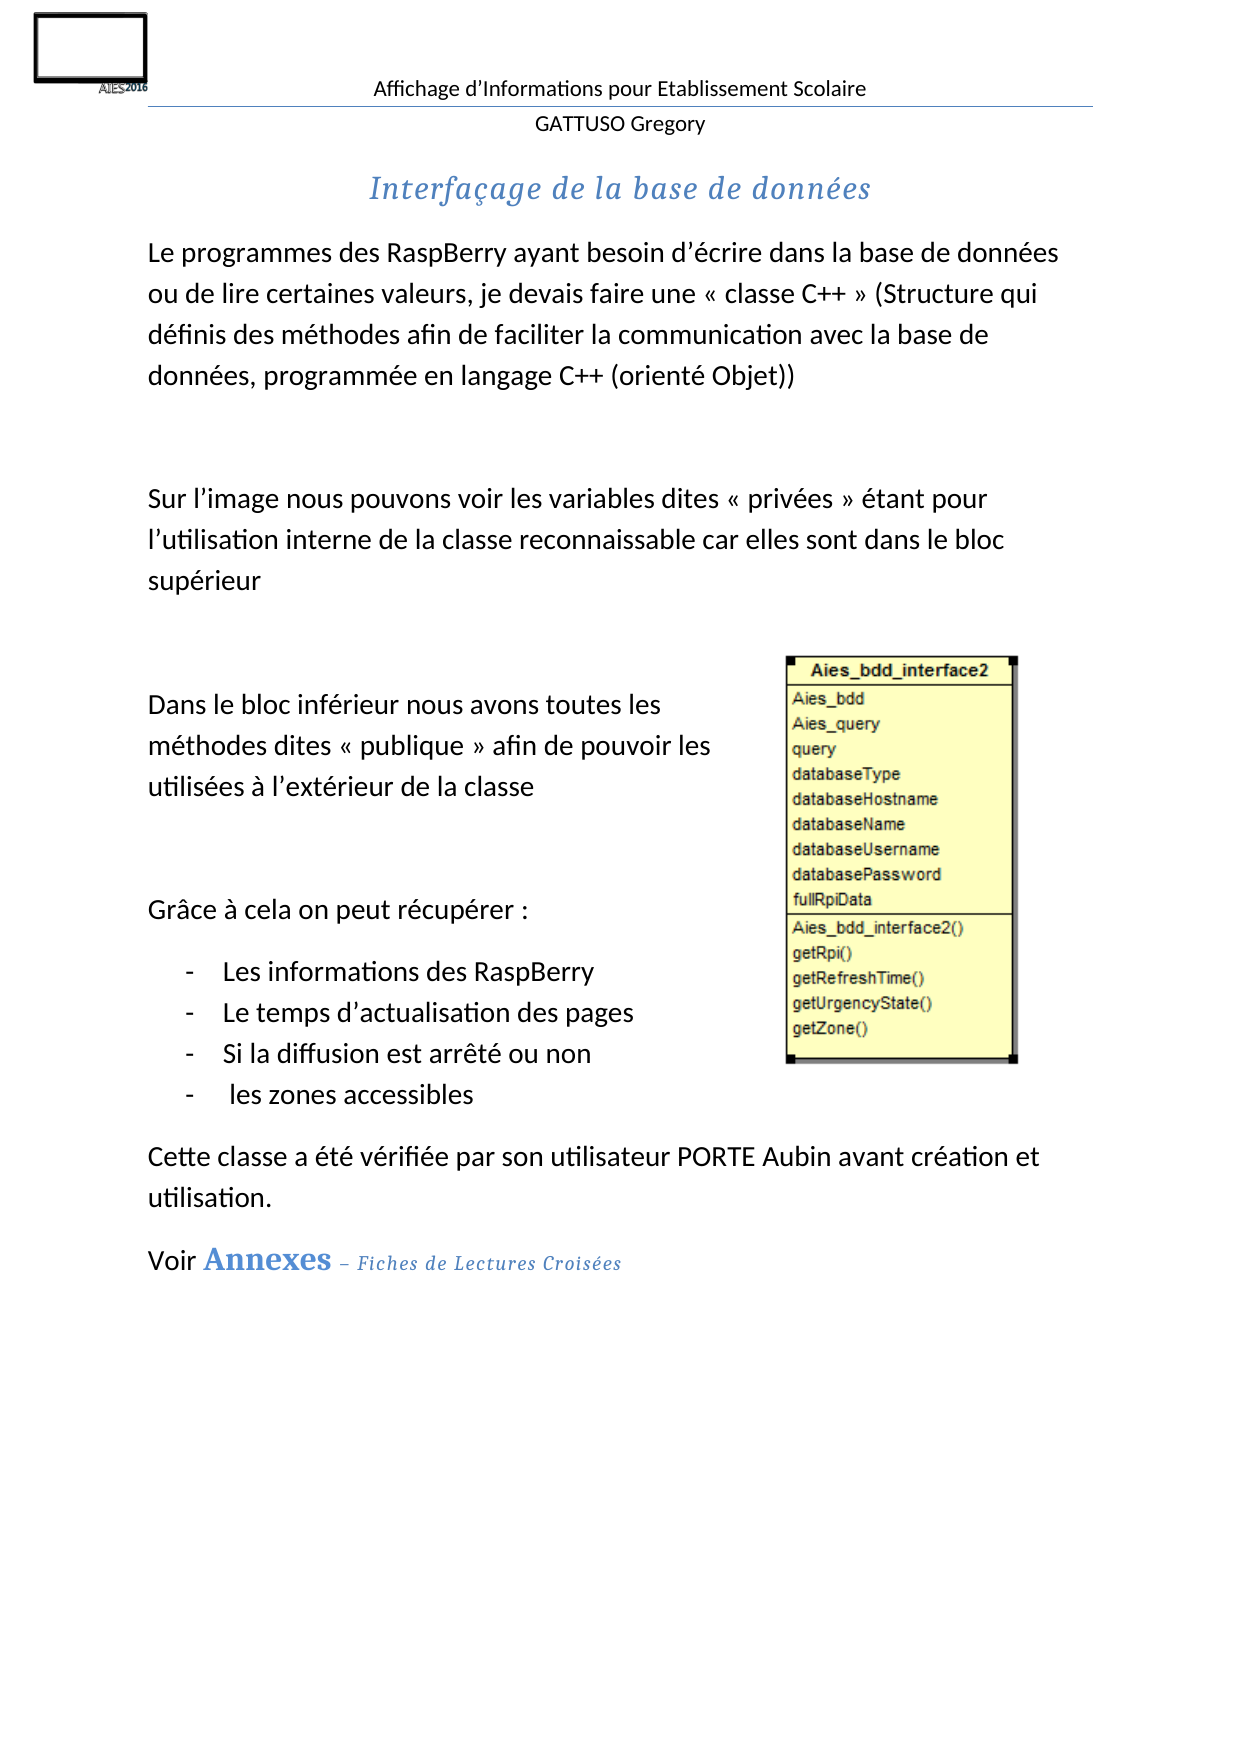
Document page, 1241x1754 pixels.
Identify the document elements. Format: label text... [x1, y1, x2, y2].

picture [783, 653, 1023, 686]
picture [33, 0, 148, 114]
list Interfaçage de la base de données [148, 169, 1093, 208]
picture [783, 989, 1023, 994]
list Cette classe a été vérifiée par son utilisateur PORTE Aubin avant création et utilisation. [148, 1138, 1093, 1214]
text Grâce à cela on peut récupérer : [148, 891, 1093, 927]
list Les informations des RaspBerry [185, 953, 1093, 989]
text Le programmes des RaspBerry ayant besoin d’écrire dans la base de données ou de lire certaines valeurs, je devais faire une « classe C++ » (Structure qui définis des méthodes afin de faciliter la communication avec la base de données, programmée en langage C++ (orienté Objet)) [148, 234, 1093, 393]
text Dans le bloc inférieur nous avons toutes les méthodes dites « publique » afin de pouvoir les utilisées à l’extérieur de la classe [148, 686, 1093, 803]
text Sur l’image nous pouvons voir les variables dites « privées » étant pour l’utilisation interne de la classe reconnaissable car elles sont dans le bloc supérieur [148, 481, 1093, 598]
list Voir Annexes – Fiches de Lectures Croisées [148, 1240, 1093, 1279]
picture [783, 803, 1023, 891]
list Le temps d’actualisation des pages [185, 994, 1093, 1030]
list Si la diffusion est arrêté ou non [185, 1035, 1093, 1071]
picture [783, 1030, 1023, 1035]
list les zones accessibles [185, 1076, 1093, 1112]
picture [783, 927, 1023, 953]
